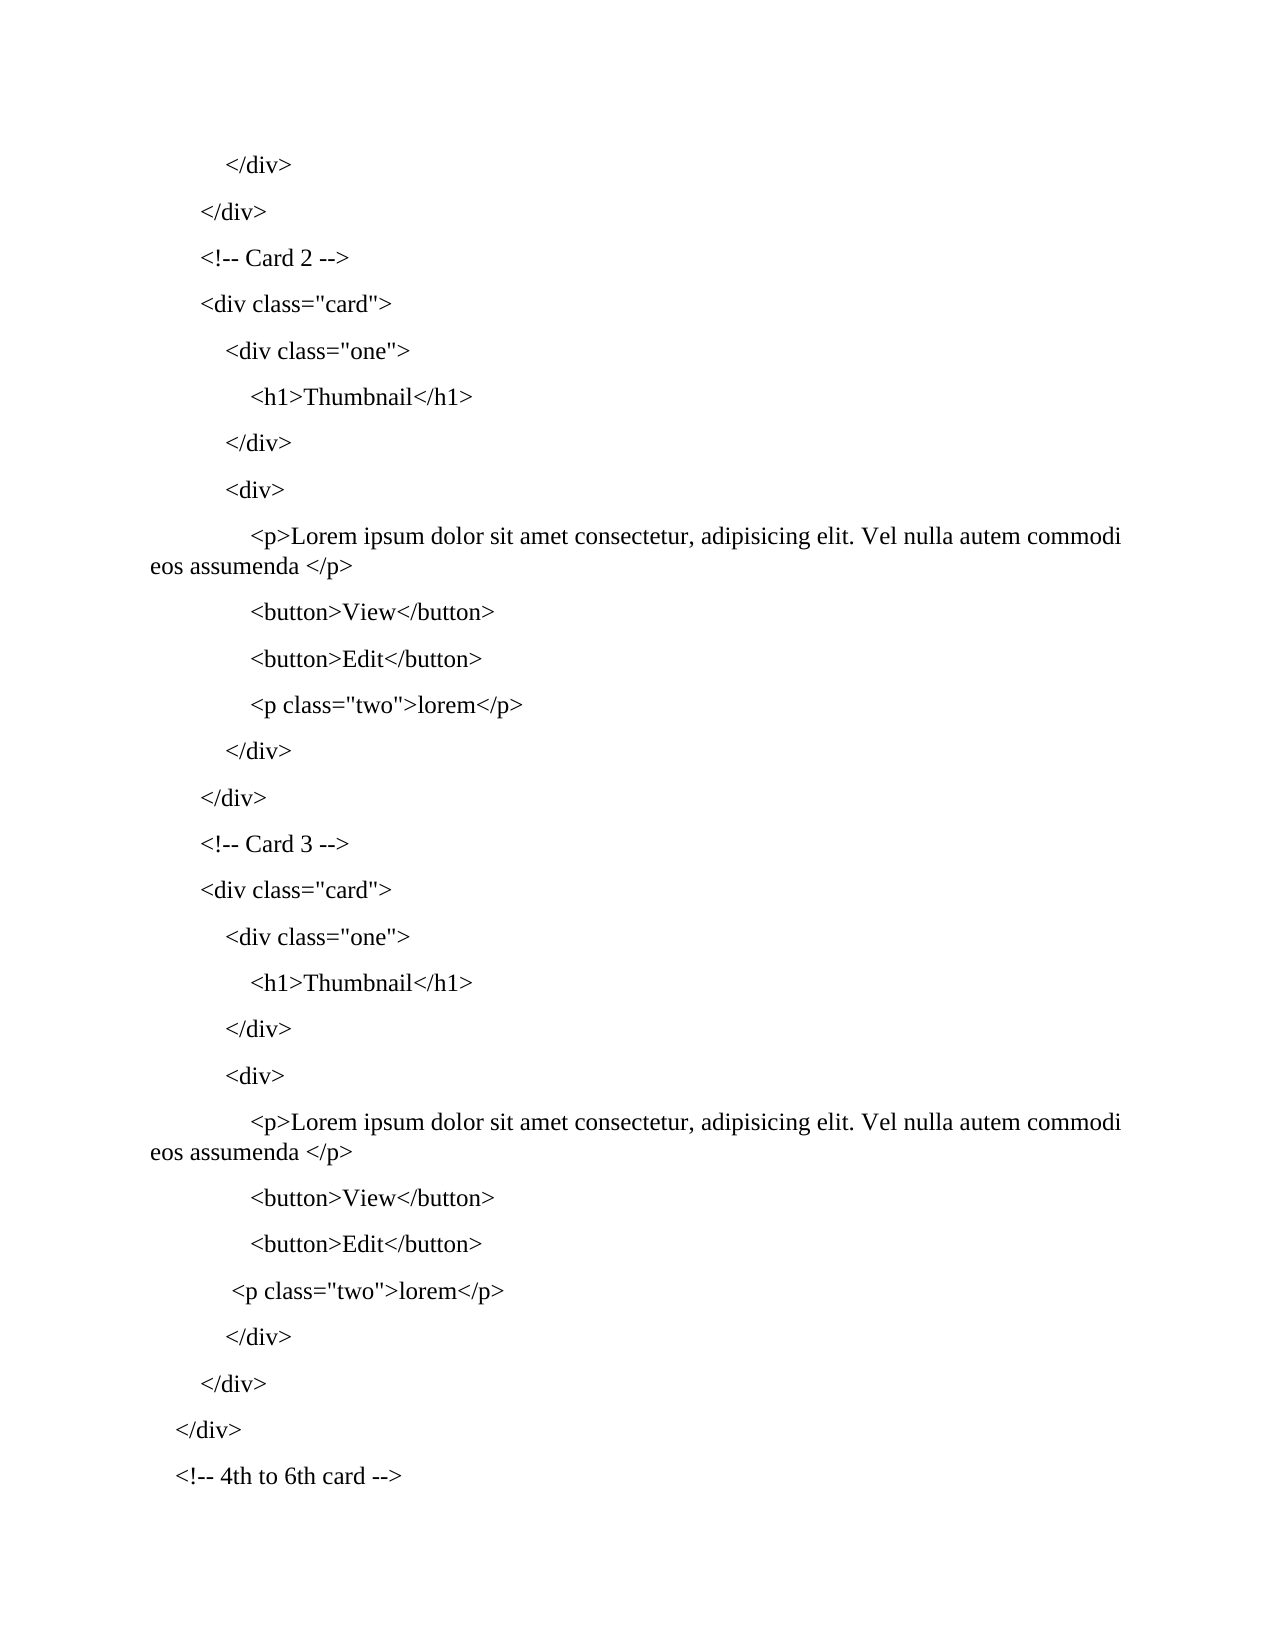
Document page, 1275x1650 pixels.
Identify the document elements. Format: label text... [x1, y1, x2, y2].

text <p class="two">lorem</p> [150, 1276, 1125, 1305]
text </div> [150, 1014, 1125, 1044]
text <div class="one"> [150, 921, 1125, 951]
text <div> [150, 1060, 1125, 1090]
text </div> [150, 428, 1125, 458]
text <!-- 4th to 6th card --> [150, 1461, 1125, 1491]
text </div> [150, 1368, 1125, 1398]
text <!-- Card 2 --> [150, 243, 1125, 272]
text <div class="one"> [150, 335, 1125, 365]
text <button>Edit</button> [150, 643, 1125, 673]
text </div> [150, 736, 1125, 766]
text <!-- Card 3 --> [150, 829, 1125, 858]
text </div> [150, 782, 1125, 812]
text <button>Edit</button> [150, 1229, 1125, 1259]
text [150, 1107, 1125, 1166]
text <h1>Thumbnail</h1> [150, 968, 1125, 997]
text <p class="two">lorem</p> [150, 689, 1125, 719]
text </div> [150, 1414, 1125, 1444]
text <button>View</button> [150, 597, 1125, 627]
text <div class="card"> [150, 289, 1125, 319]
text <div> [150, 474, 1125, 504]
text <div class="card"> [150, 875, 1125, 905]
text <button>View</button> [150, 1183, 1125, 1212]
text </div> [150, 1322, 1125, 1352]
text <h1>Thumbnail</h1> [150, 382, 1125, 411]
text </div> [150, 150, 1125, 180]
text </div> [150, 196, 1125, 226]
text <p>Lorem ipsum dolor sit amet consectetur, adipisicing elit. Vel nulla autem commodi eos assumenda </p> [150, 521, 1125, 580]
